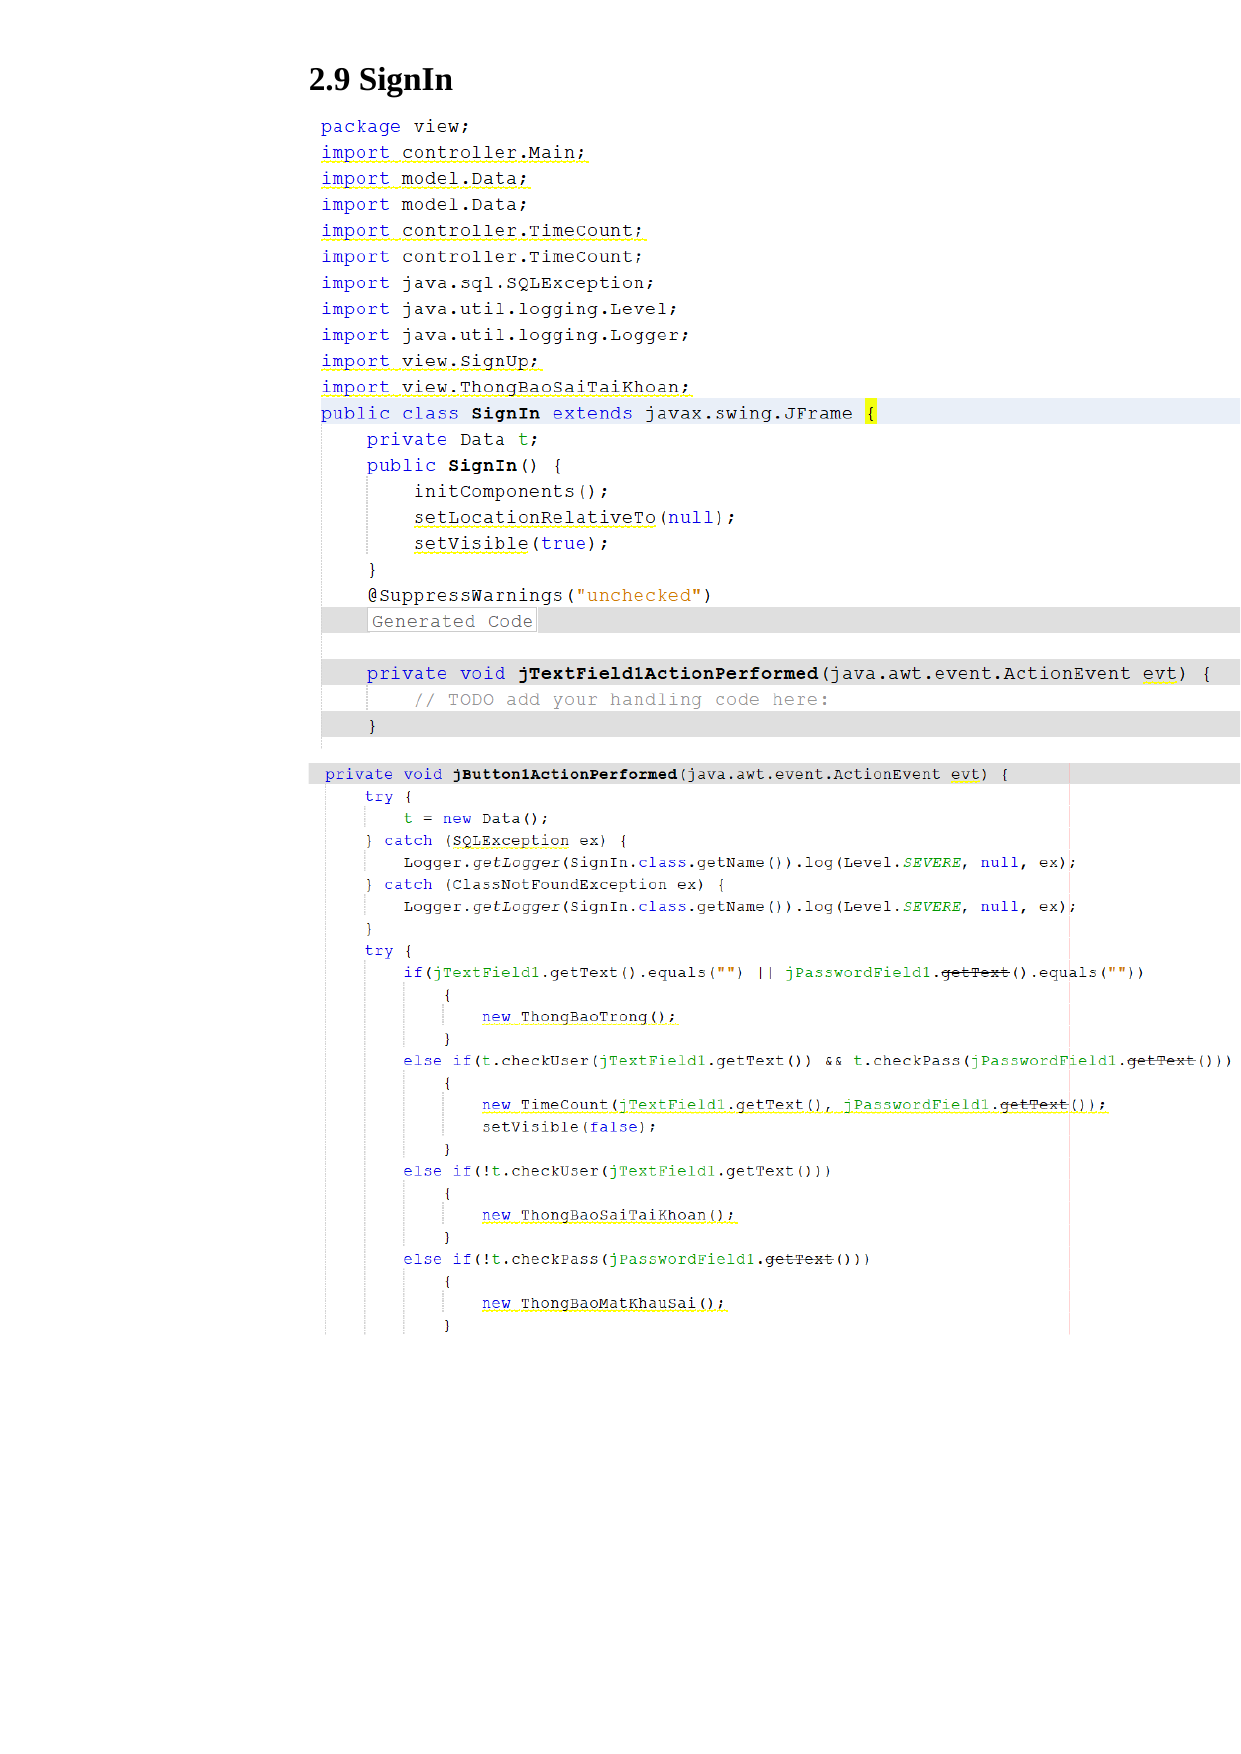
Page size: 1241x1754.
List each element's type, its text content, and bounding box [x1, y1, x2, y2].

picture [308, 763, 1241, 1335]
picture [308, 116, 1241, 749]
list 2.9 SignIn [308, 59, 1110, 97]
